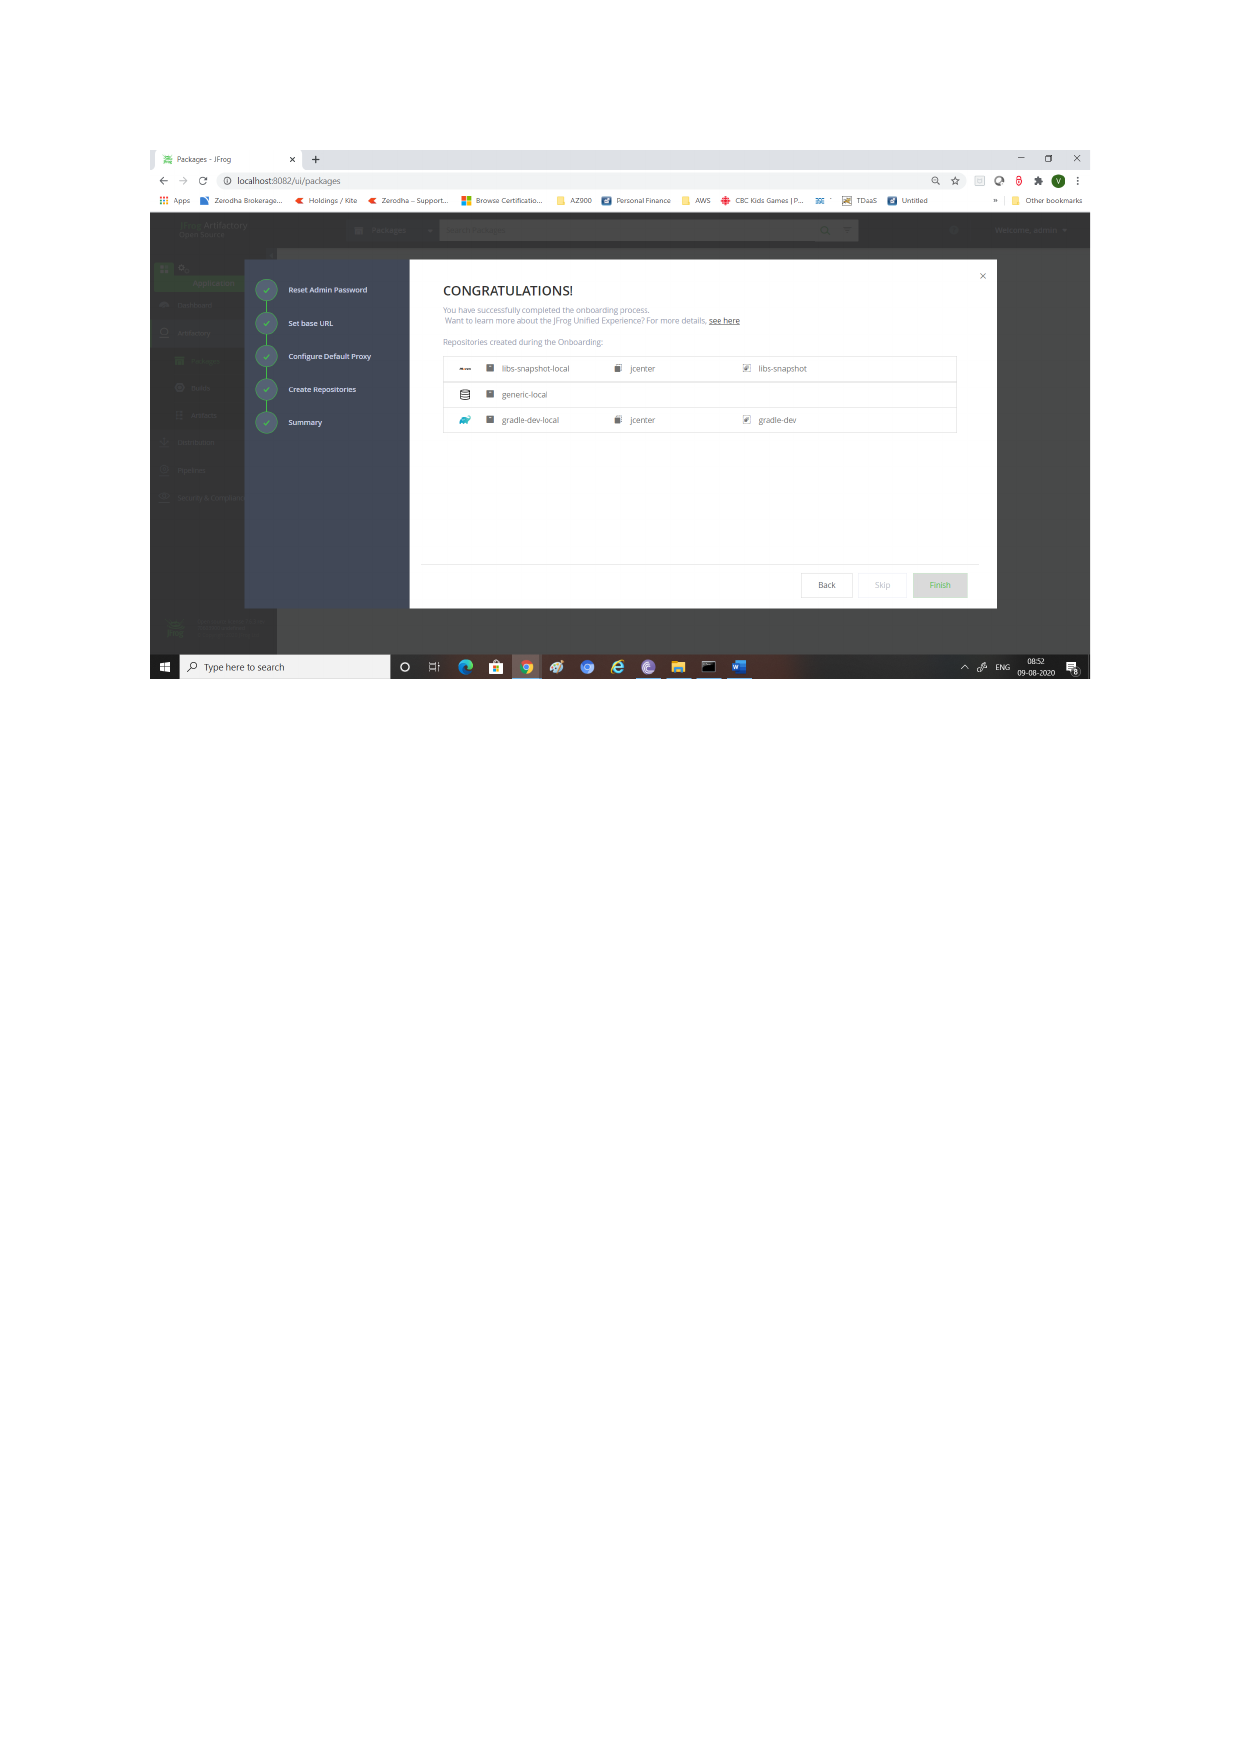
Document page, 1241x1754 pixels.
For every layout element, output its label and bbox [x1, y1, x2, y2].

picture [150, 150, 1091, 679]
